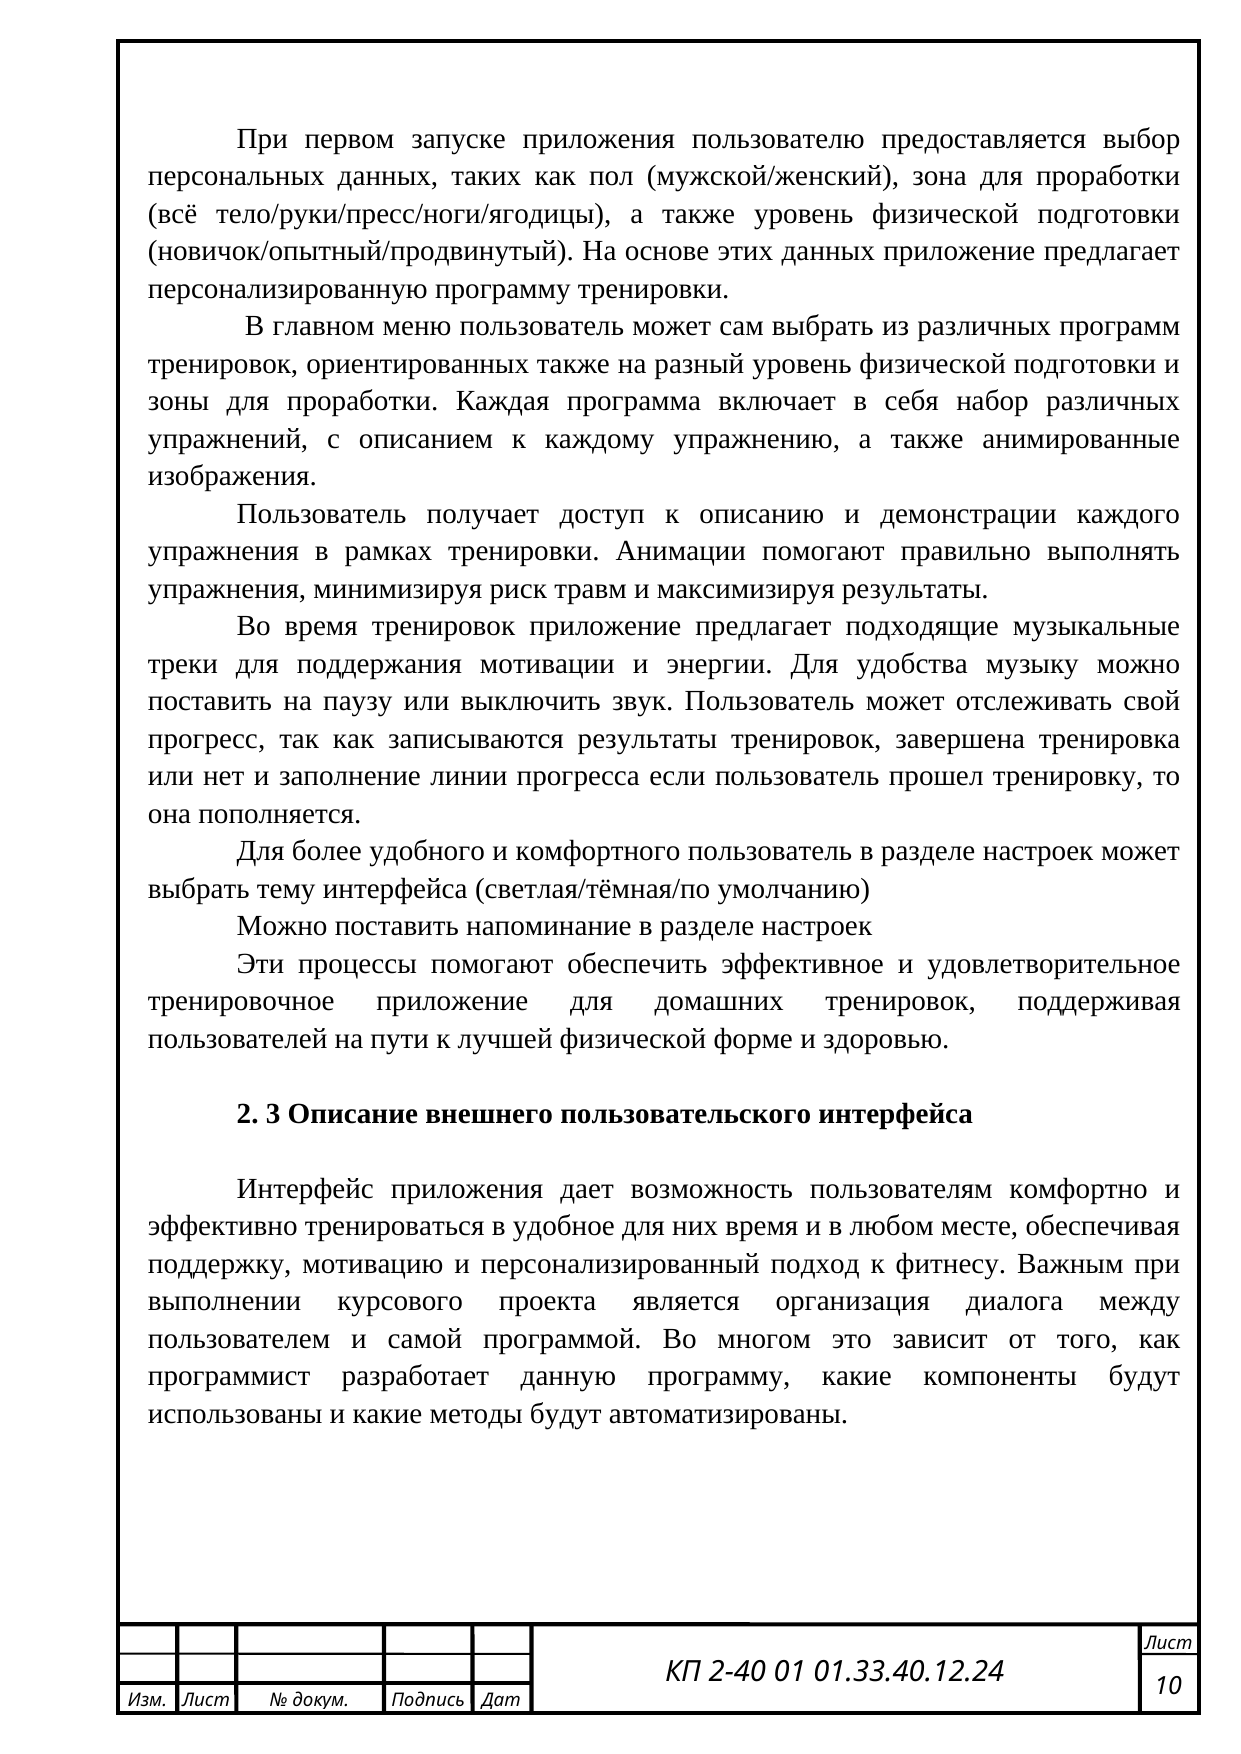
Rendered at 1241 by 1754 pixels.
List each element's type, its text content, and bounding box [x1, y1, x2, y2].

text Для более удобного и комфортного пользователь в разделе настроек может выбрать тему интерфейса (светлая/тёмная/по умолчанию) [148, 831, 1181, 906]
text При первом запуске приложения пользователю предоставляется выбор персональных данных, таких как пол (мужской/женский), зона для проработки (всё тело/руки/пресс/ноги/ягодицы), а также уровень физической подготовки (новичок/опытный/продвинутый). На основе этих данных приложение предлагает персонализированную программу тренировки. [148, 118, 1181, 306]
text Эти процессы помогают обеспечить эффективное и удовлетворительное тренировочное приложение для домашних тренировок, поддерживая пользователей на пути к лучшей физической форме и здоровью. [148, 943, 1181, 1056]
text Можно поставить напоминание в разделе настроек [148, 906, 1181, 943]
text Во время тренировок приложение предлагает подходящие музыкальные треки для поддержания мотивации и энергии. Для удобства музыку можно поставить на паузу или выключить звук. Пользователь может отслеживать свой прогресс, так как записываются результаты тренировок, завершена тренировка или нет и заполнение линии прогресса если пользователь прошел тренировку, то она пополняется. [148, 606, 1181, 831]
text 2. 3 Описание внешнего пользовательского интерфейса [148, 1093, 1181, 1131]
text Интерфейс приложения дает возможность пользователям комфортно и эффективно тренироваться в удобное для них время и в любом месте, обеспечивая поддержку, мотивацию и персонализированный подход к фитнесу. Важным при выполнении курсового проекта является организация диалога между пользователем и самой программой. Во многом это зависит от того, как программист разработает данную программу, какие компоненты будут использованы и какие методы будут автоматизированы. [148, 1168, 1181, 1431]
text В главном меню пользователь может сам выбрать из различных программ тренировок, ориентированных также на разный уровень физической подготовки и зоны для проработки. Каждая программа включает в себя набор различных упражнений, с описанием к каждому упражнению, а также анимированные изображения. [148, 306, 1181, 493]
text Пользователь получает доступ к описанию и демонстрации каждого упражнения в рамках тренировки. Анимации помогают правильно выполнять упражнения, минимизируя риск травм и максимизируя результаты. [148, 493, 1181, 606]
